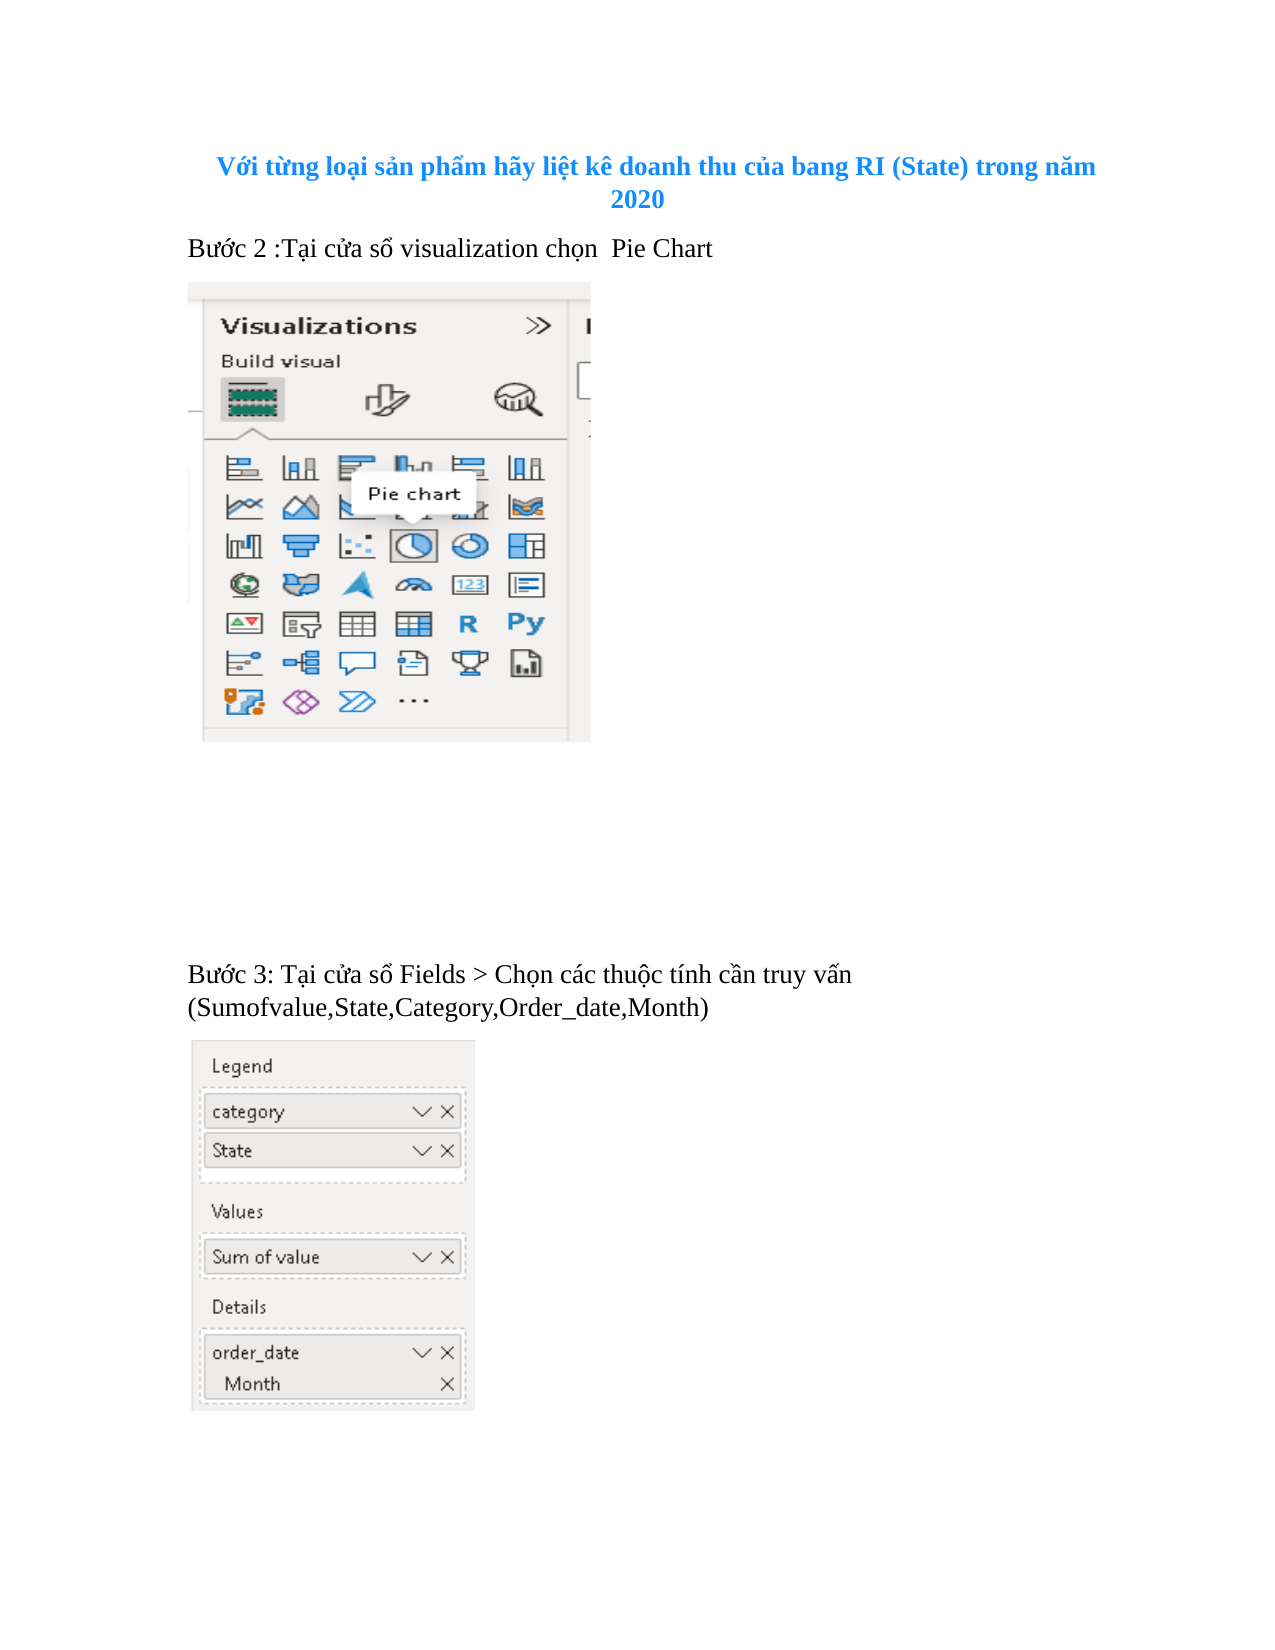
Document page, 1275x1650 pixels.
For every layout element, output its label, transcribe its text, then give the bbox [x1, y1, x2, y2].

picture [187, 1040, 476, 1411]
text Bước 2 :Tại cửa sổ visualization chọn Pie Chart [150, 232, 1125, 264]
picture [187, 282, 591, 742]
text Với từng loại sản phẩm hãy liệt kê doanh thu của bang RI (State) trong năm 2020 [150, 150, 1125, 214]
text Bước 3: Tại cửa sổ Fields > Chọn các thuộc tính cần truy vấn (Sumofvalue,State,Category,Order_date,Month) [187, 958, 1125, 1022]
